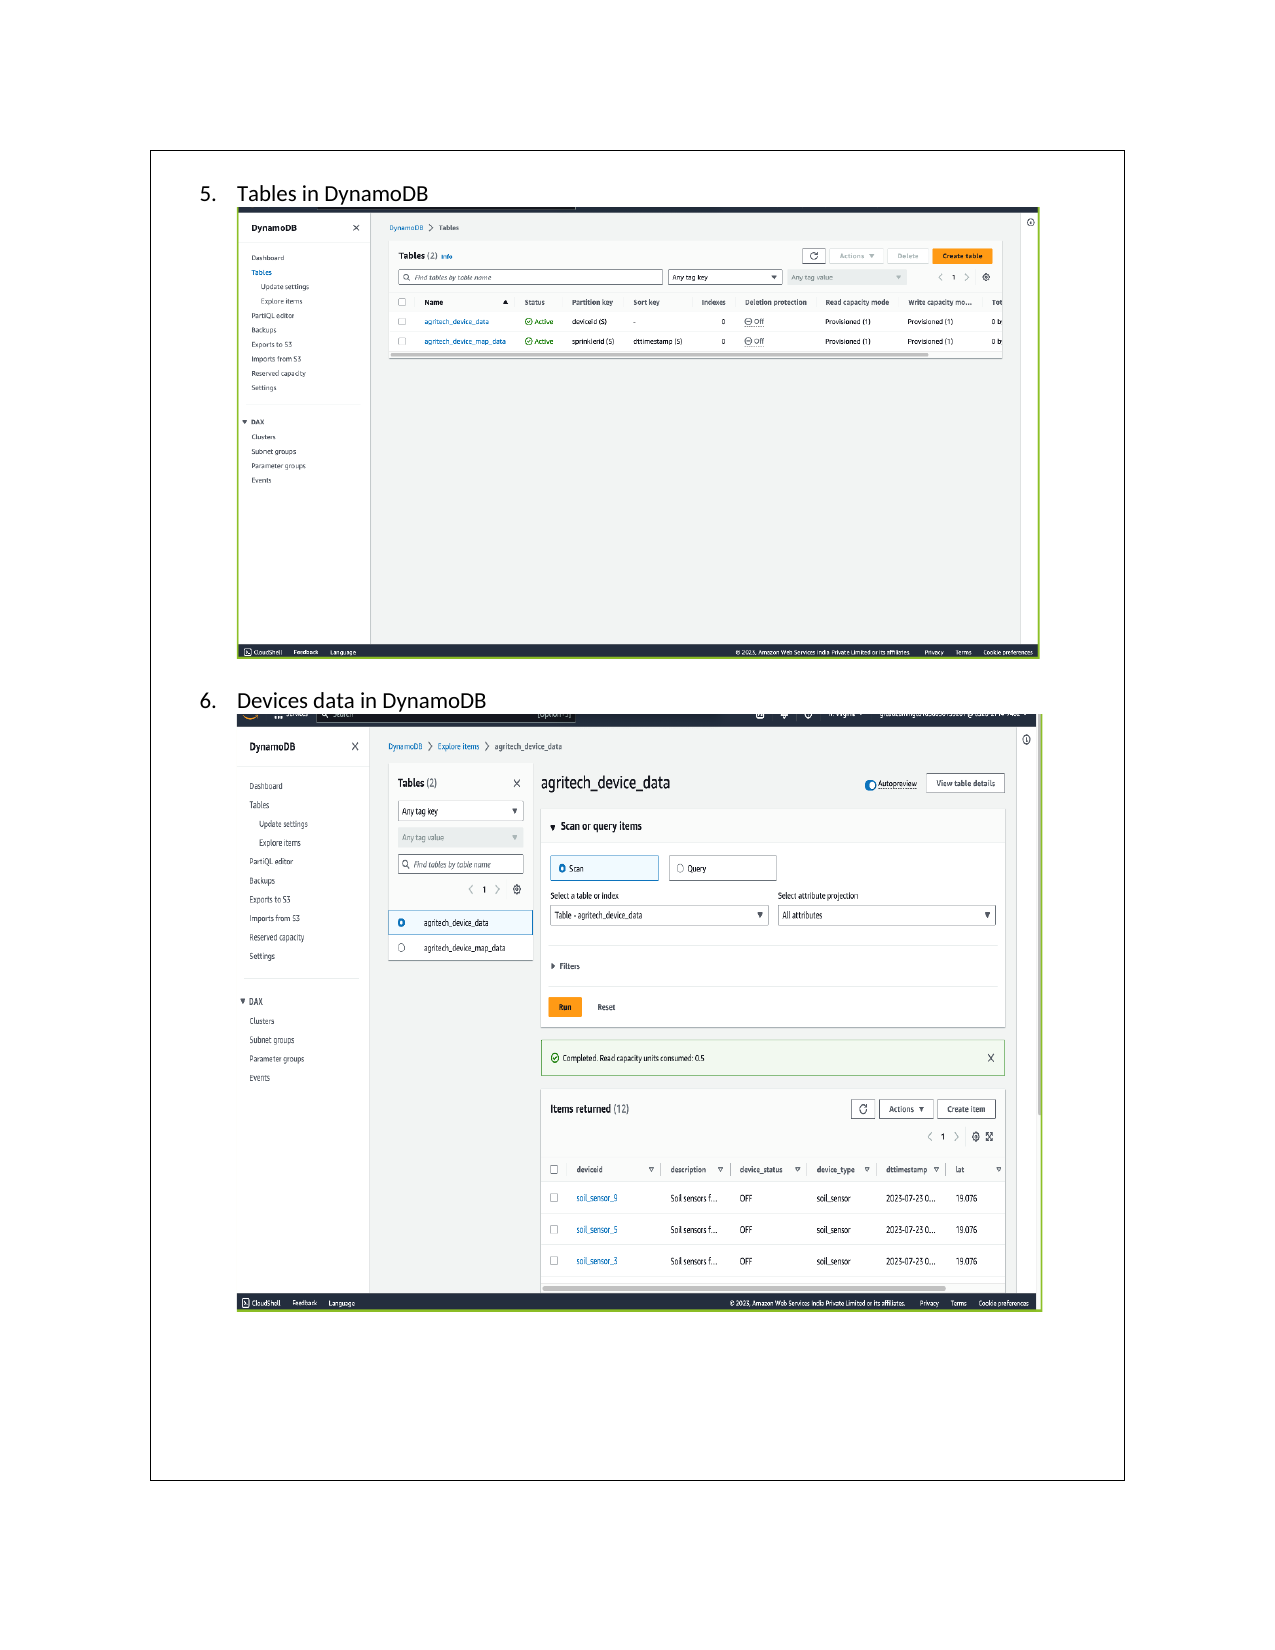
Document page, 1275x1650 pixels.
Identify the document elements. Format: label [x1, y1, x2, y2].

picture [236, 207, 1040, 659]
picture [236, 714, 1043, 1312]
table_header [151, 151, 1124, 1480]
